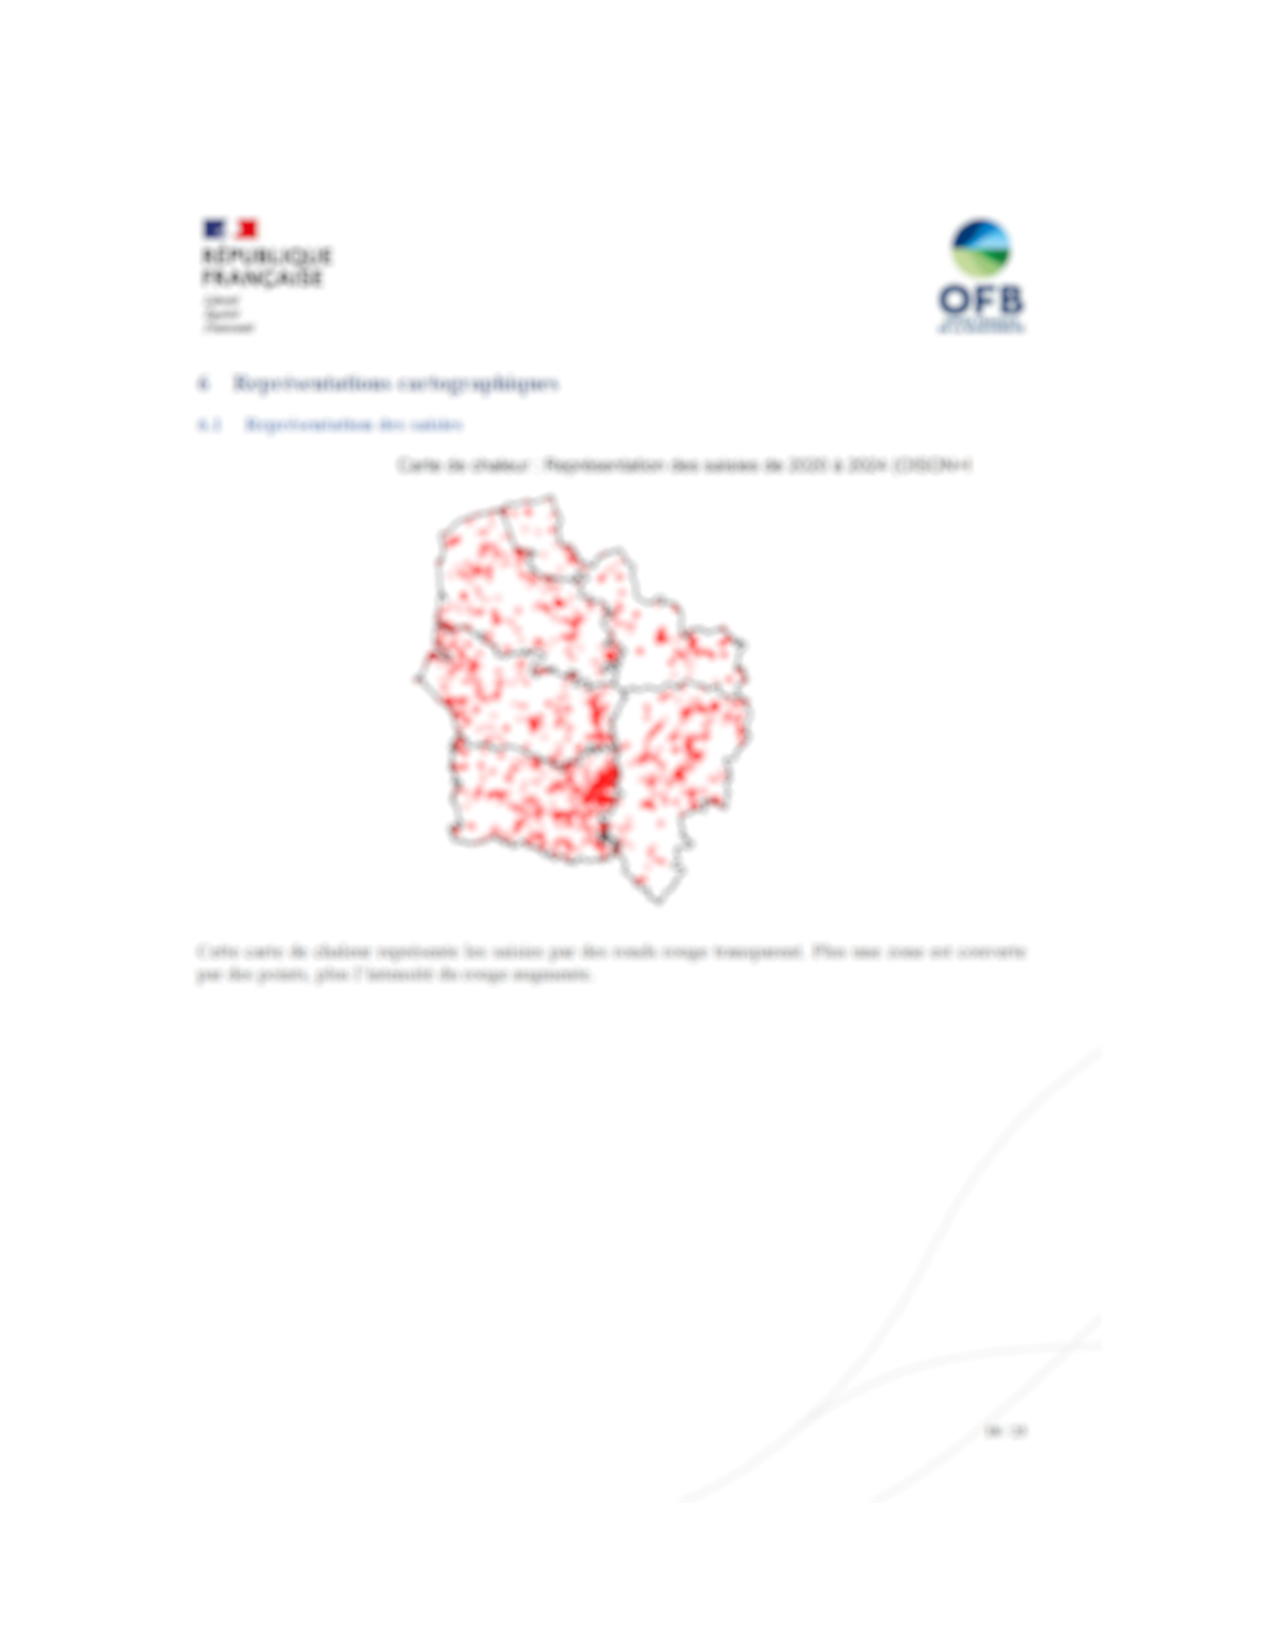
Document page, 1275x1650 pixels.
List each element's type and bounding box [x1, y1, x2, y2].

picture [112, 206, 1103, 1503]
